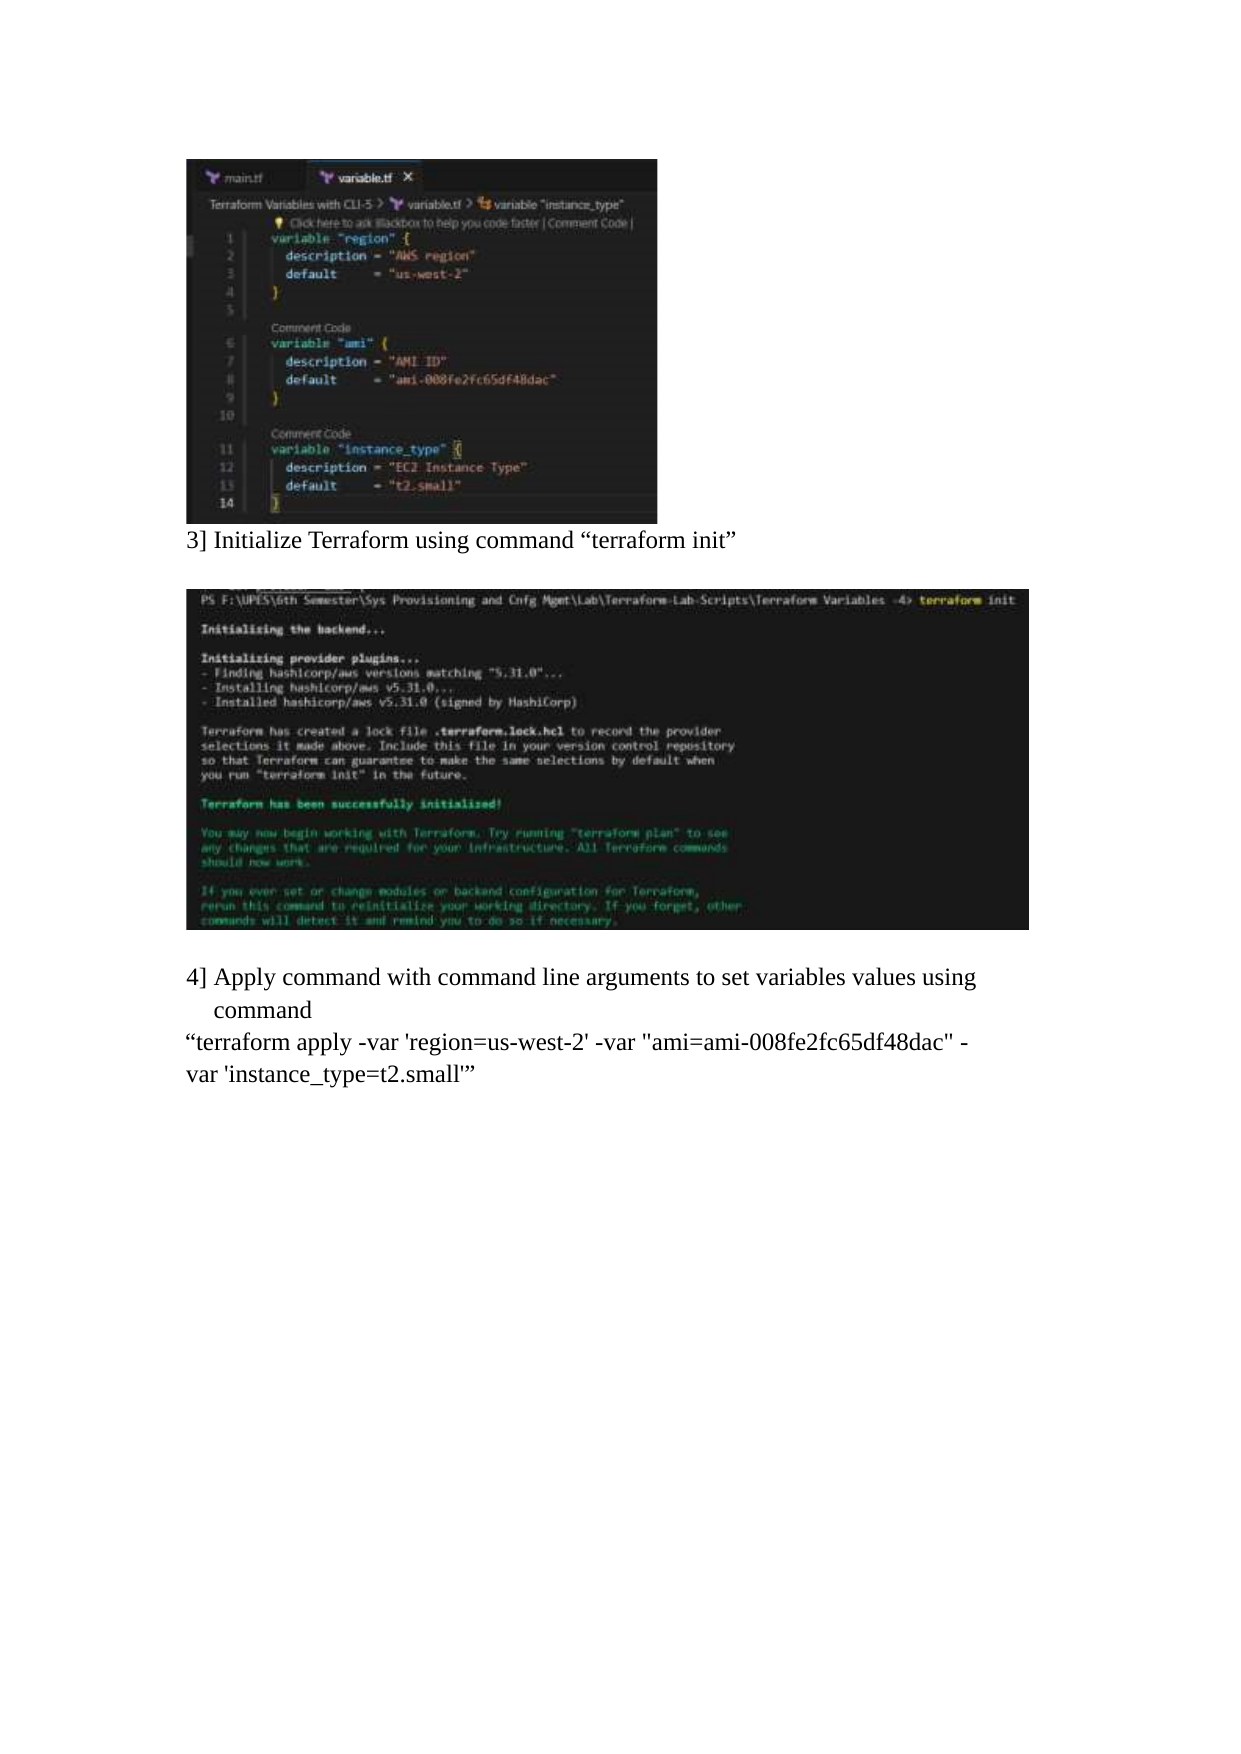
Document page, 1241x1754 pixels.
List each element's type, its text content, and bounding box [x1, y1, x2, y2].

list Initialize Terraform using command “terraform init” [186, 526, 977, 554]
picture [186, 159, 658, 524]
list Apply command with command line arguments to set variables values using command [186, 962, 977, 1023]
text “terraform apply -var 'region=us-west-2' -var "ami=ami-008fe2fc65df48dac" -var 'instance_type=t2.small'” [185, 1027, 977, 1088]
picture [186, 589, 1029, 930]
